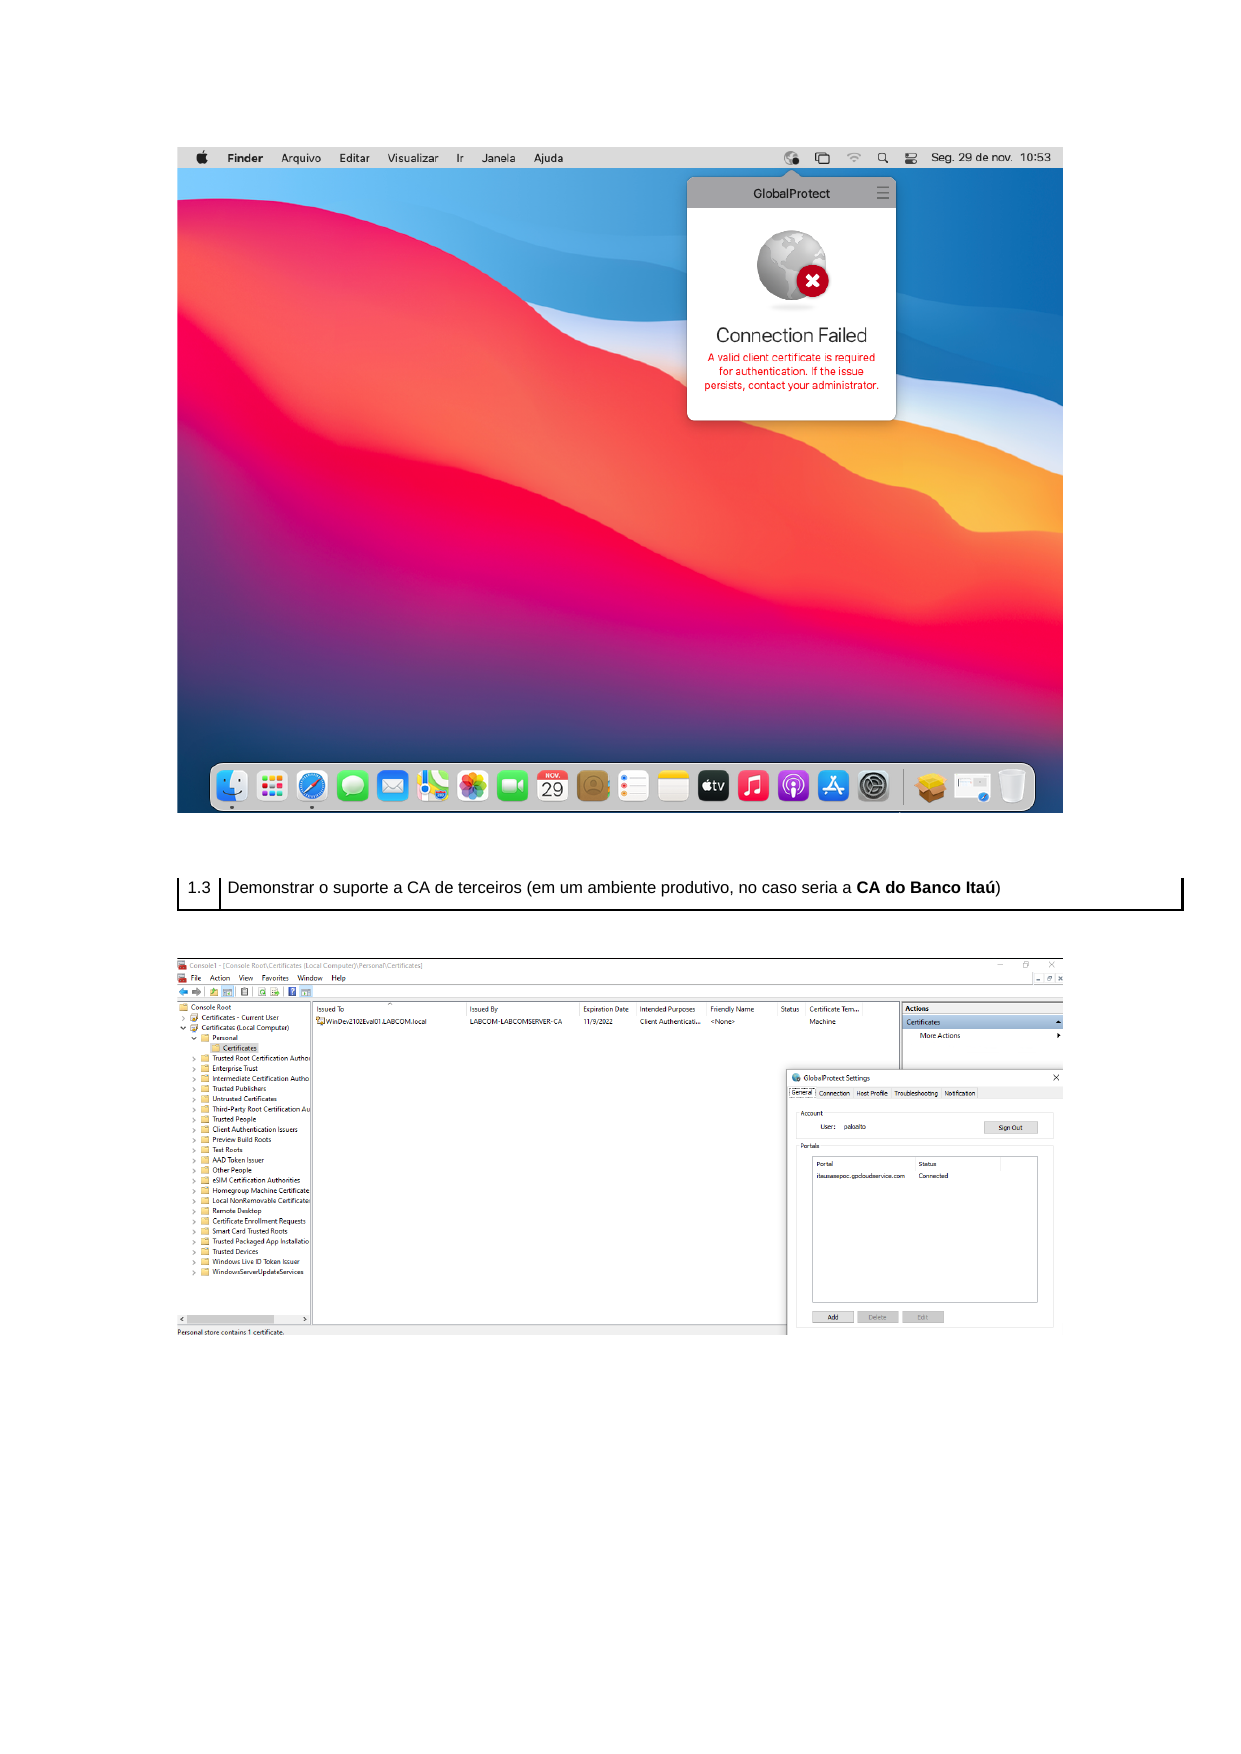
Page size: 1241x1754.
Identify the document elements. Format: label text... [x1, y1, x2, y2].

picture [177, 958, 1063, 1335]
table_header Demonstrar o suporte a CA de terceiros (em um ambiente produtivo, no caso seria a CA do Banco Itaú) [221, 878, 1181, 909]
table_header 1.3 [179, 878, 219, 909]
picture [177, 147, 1063, 813]
